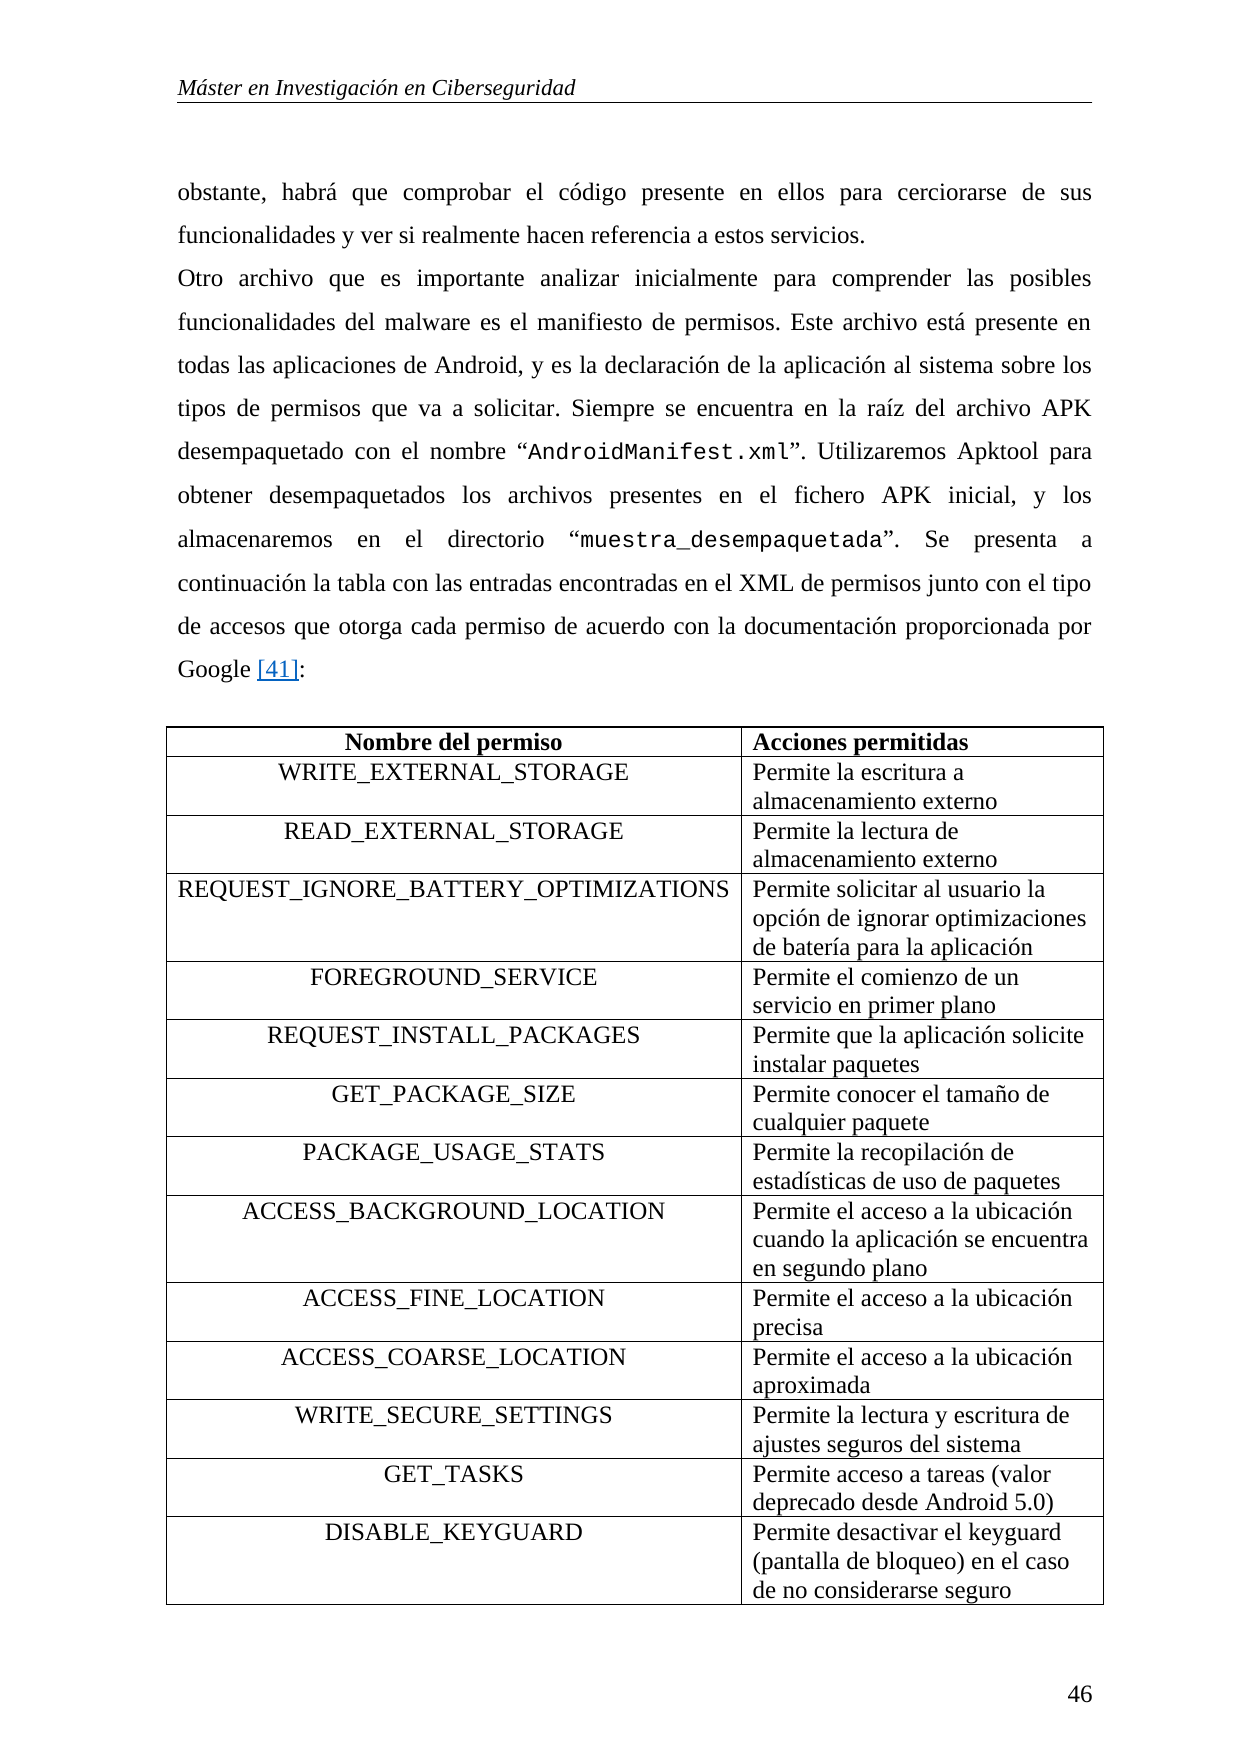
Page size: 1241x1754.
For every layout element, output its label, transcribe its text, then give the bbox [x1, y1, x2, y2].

table_cell Permite la escritura a almacenamiento externo [742, 757, 1103, 815]
table_cell Permite acceso a tareas (valor deprecado desde Android 5.0) [742, 1459, 1103, 1516]
table_cell REQUEST_INSTALL_PACKAGES [167, 1020, 741, 1078]
table_cell PACKAGE_USAGE_STATS [167, 1137, 741, 1195]
table_cell Permite la lectura de almacenamiento externo [742, 816, 1103, 873]
table_cell FOREGROUND_SERVICE [167, 962, 741, 1019]
table_cell Permite la lectura y escritura de ajustes seguros del sistema [742, 1400, 1103, 1458]
table_cell GET_PACKAGE_SIZE [167, 1079, 741, 1136]
table_cell READ_EXTERNAL_STORAGE [167, 816, 741, 873]
table_cell Permite que la aplicación solicite instalar paquetes [742, 1020, 1103, 1078]
table_header Nombre del permiso [167, 728, 741, 756]
table_cell Permite desactivar el keyguard (pantalla de bloqueo) en el caso de no considerarse seguro [742, 1517, 1103, 1603]
table_cell ACCESS_COARSE_LOCATION [167, 1342, 741, 1399]
table_cell Permite el acceso a la ubicación cuando la aplicación se encuentra en segundo plano [742, 1196, 1103, 1282]
table_cell GET_TASKS [167, 1459, 741, 1516]
table_cell WRITE_EXTERNAL_STORAGE [167, 757, 741, 815]
table_cell ACCESS_FINE_LOCATION [167, 1283, 741, 1341]
table_cell Permite conocer el tamaño de cualquier paquete [742, 1079, 1103, 1136]
table_cell DISABLE_KEYGUARD [167, 1517, 741, 1603]
table_cell Permite la recopilación de estadísticas de uso de paquetes [742, 1137, 1103, 1195]
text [177, 177, 1092, 249]
text Otro archivo que es importante analizar inicialmente para comprender las posibles funcionalidades del malware es el manifiesto de permisos. Este archivo está presente en todas las aplicaciones de Android, y es la declaración de la aplicación al sistema sobre los tipos de permisos que va a solicitar. Siempre se encuentra en la raíz del archivo APK desempaquetado con el nombre “AndroidManifest.xml”. Utilizaremos Apktool para obtener desempaquetados los archivos presentes en el fichero APK inicial, y los almacenaremos en el directorio “muestra_desempaquetada”. Se presenta a continuación la tabla con las entradas encontradas en el XML de permisos junto con el tipo de accesos que otorga cada permiso de acuerdo con la documentación proporcionada por Google [41]: [177, 263, 1092, 683]
table_cell WRITE_SECURE_SETTINGS [167, 1400, 741, 1458]
table_cell Permite el comienzo de un servicio en primer plano [742, 962, 1103, 1019]
table_cell Permite el acceso a la ubicación precisa [742, 1283, 1103, 1341]
table_cell Permite solicitar al usuario la opción de ignorar optimizaciones de batería para la aplicación [742, 874, 1103, 961]
table_cell Permite el acceso a la ubicación aproximada [742, 1342, 1103, 1399]
table_cell REQUEST_IGNORE_BATTERY_OPTIMIZATIONS [167, 874, 741, 961]
table_header Acciones permitidas [742, 728, 1103, 756]
table_cell ACCESS_BACKGROUND_LOCATION [167, 1196, 741, 1282]
